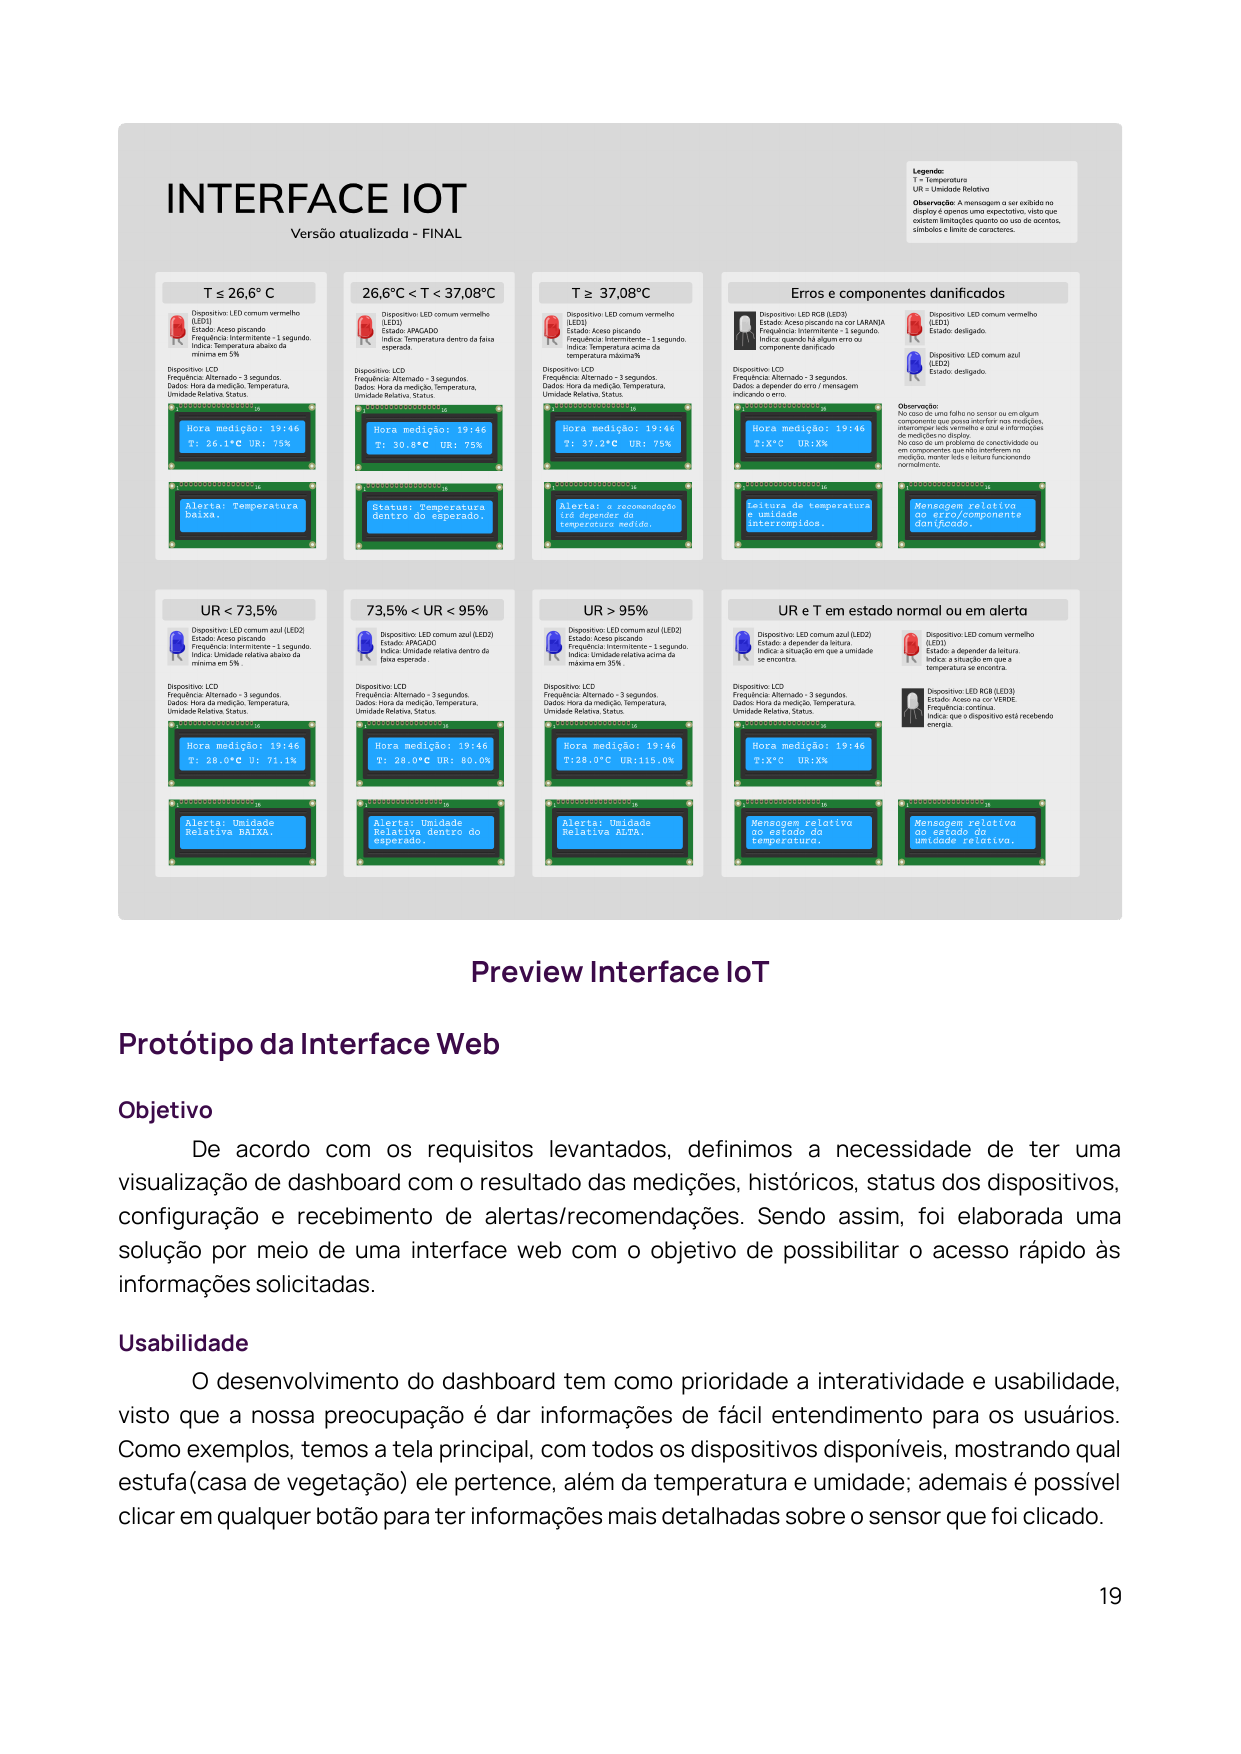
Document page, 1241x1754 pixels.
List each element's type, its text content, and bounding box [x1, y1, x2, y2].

text O desenvolvimento do dashboard tem como prioridade a interatividade e usabilidade, visto que a nossa preocupação é dar informações de fácil entendimento para os usuários. Como exemplos, temos a tela principal, com todos os dispositivos disponíveis, mostrando qual estufa(casa de vegetação) ele pertence, além da temperatura e umidade; ademais é possível clicar em qualquer botão para ter informações mais detalhadas sobre o sensor que foi clicado. [118, 1365, 1122, 1532]
picture [118, 123, 1123, 920]
subtitle Protótipo da Interface Web [118, 1024, 1122, 1063]
subtitle Objetivo [118, 1094, 1122, 1126]
subtitle Usabilidade [118, 1327, 1122, 1358]
text De acordo com os requisitos levantados, definimos a necessidade de ter uma visualização de dashboard com o resultado das medições, históricos, status dos dispositivos, configuração e recebimento de alertas/recomendações. Sendo assim, foi elaborada uma solução por meio de uma interface web com o objetivo de possibilitar o acesso rápido às informações solicitadas. [118, 1132, 1122, 1299]
